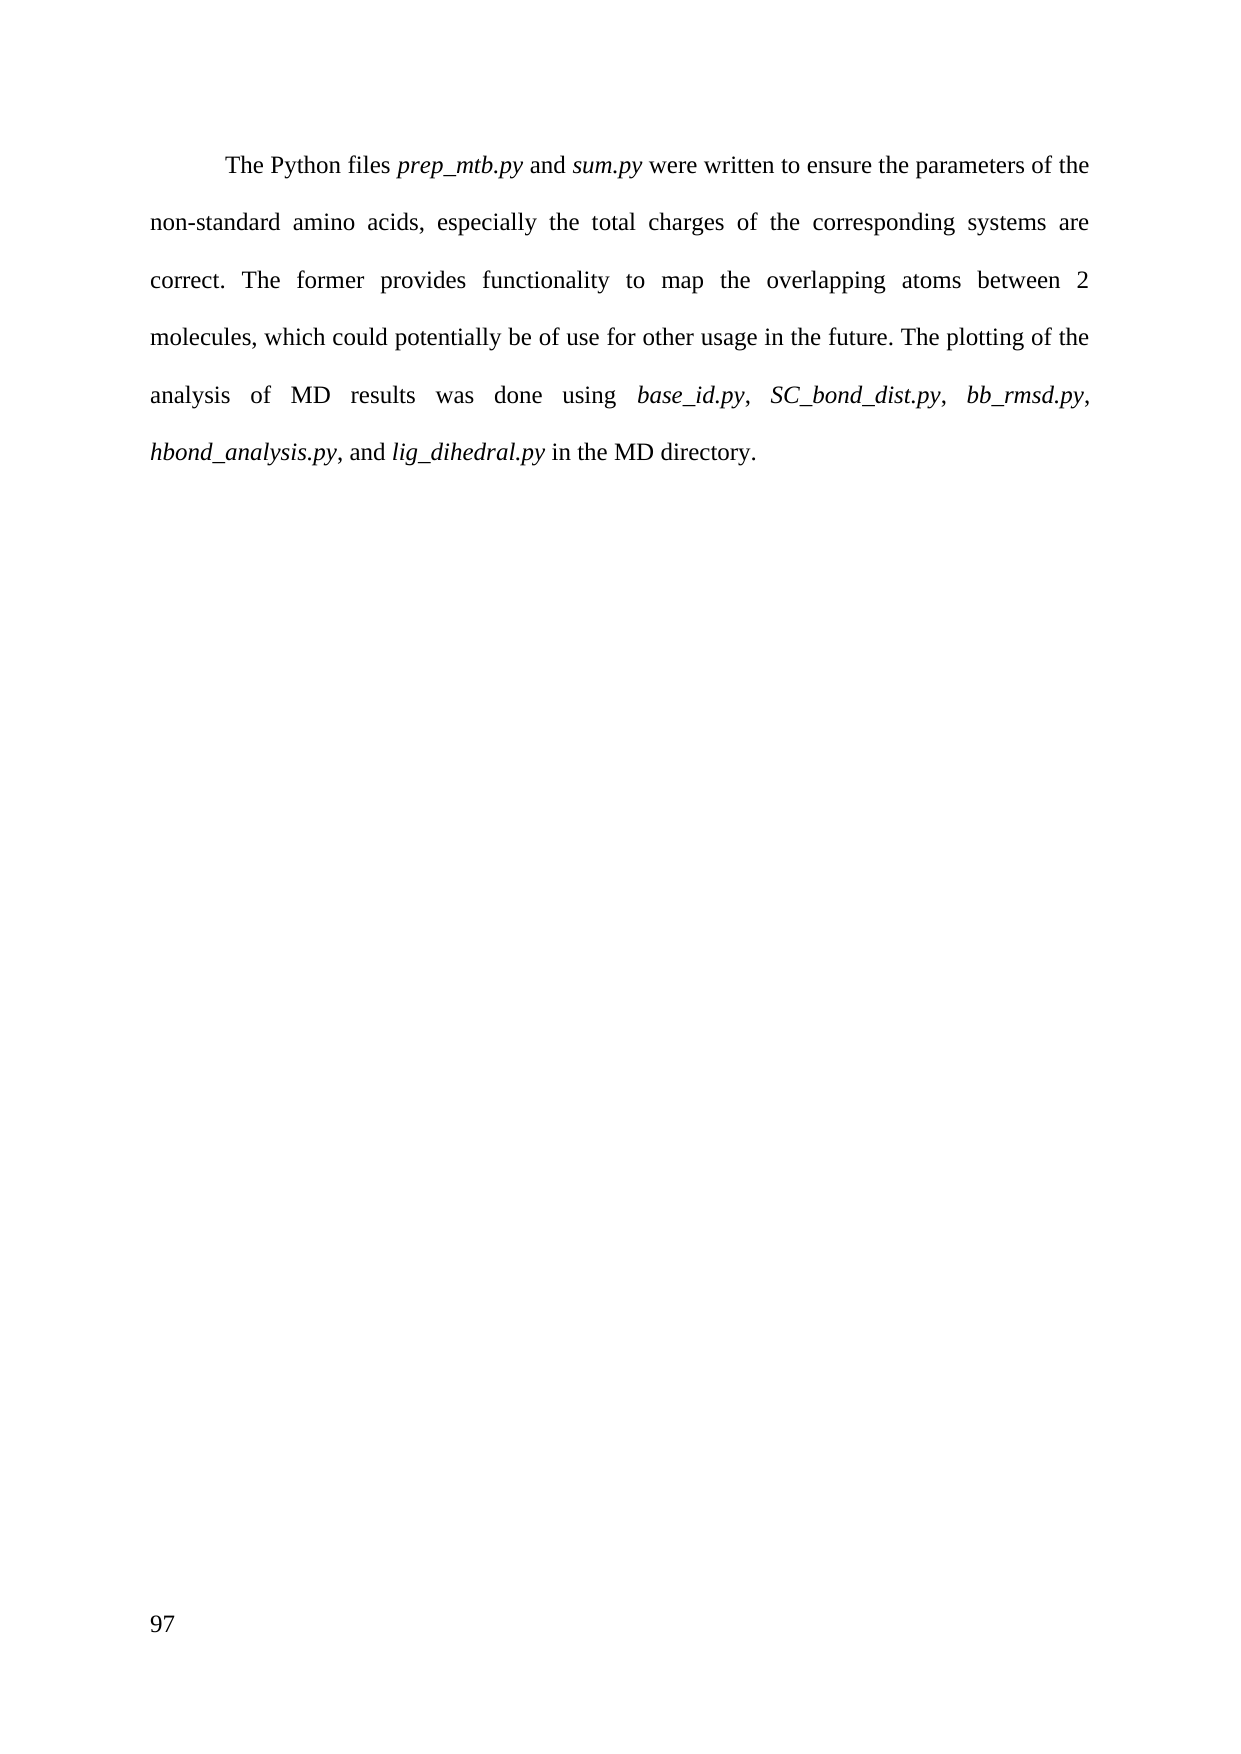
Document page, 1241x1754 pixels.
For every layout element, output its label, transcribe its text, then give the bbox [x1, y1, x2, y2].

text The Python files prep_mtb.py and sum.py were written to ensure the parameters of the non-standard amino acids, especially the total charges of the corresponding systems are correct. The former provides functionality to map the overlapping atoms between 2 molecules, which could potentially be of use for other usage in the future. The plotting of the analysis of MD results was done using base_id.py, SC_bond_dist.py, bb_rmsd.py, hbond_analysis.py, and lig_dihedral.py in the MD directory. [150, 150, 1090, 466]
